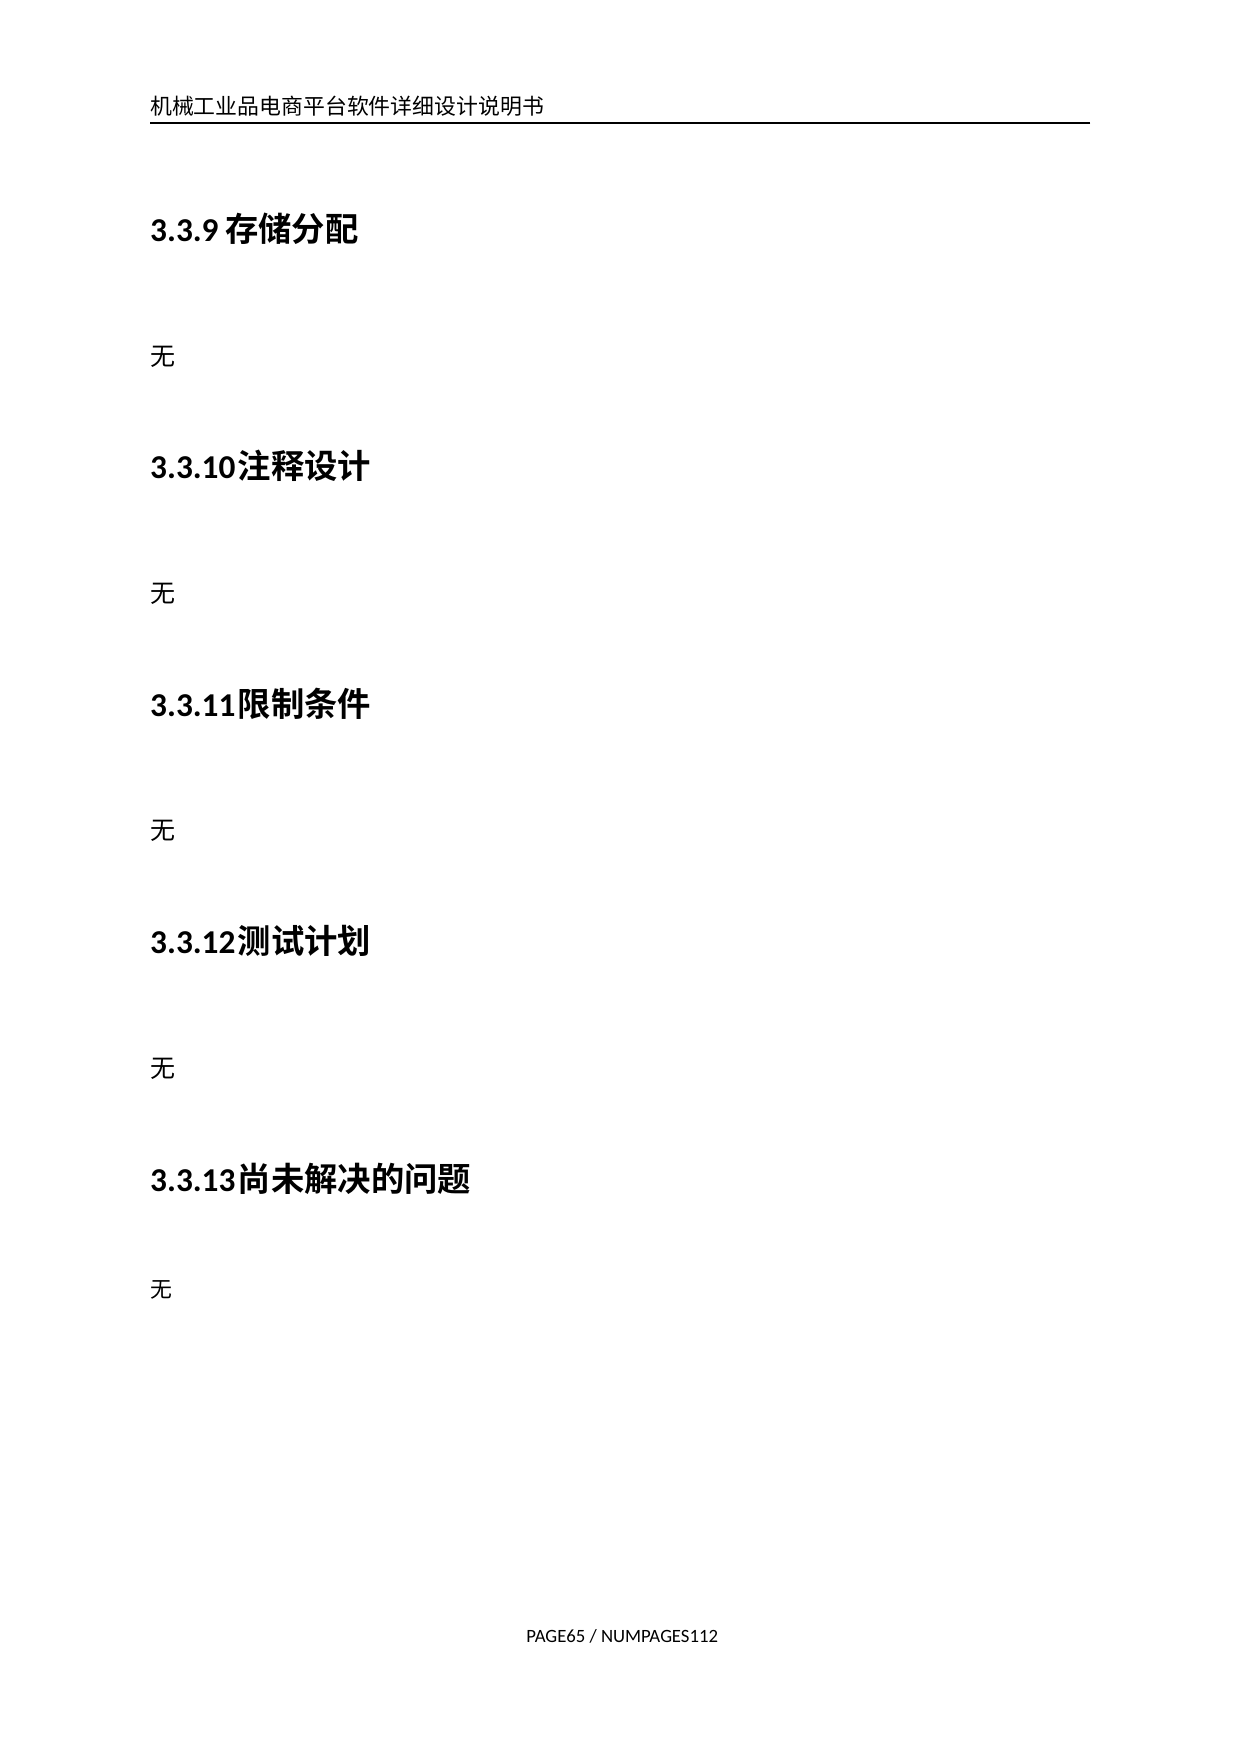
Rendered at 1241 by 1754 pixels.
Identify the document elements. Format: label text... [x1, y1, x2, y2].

subtitle 测试计划 [150, 907, 1090, 972]
text 无 [150, 322, 1090, 387]
text 无 [150, 559, 1090, 624]
text 无 [150, 1034, 1090, 1099]
subtitle 尚未解决的问题 [150, 1144, 1090, 1209]
text 无 [150, 796, 1090, 861]
subtitle 存储分配 [150, 194, 1090, 259]
subtitle 限制条件 [150, 669, 1090, 734]
text 无 [150, 1271, 1090, 1304]
subtitle 注释设计 [150, 432, 1090, 497]
